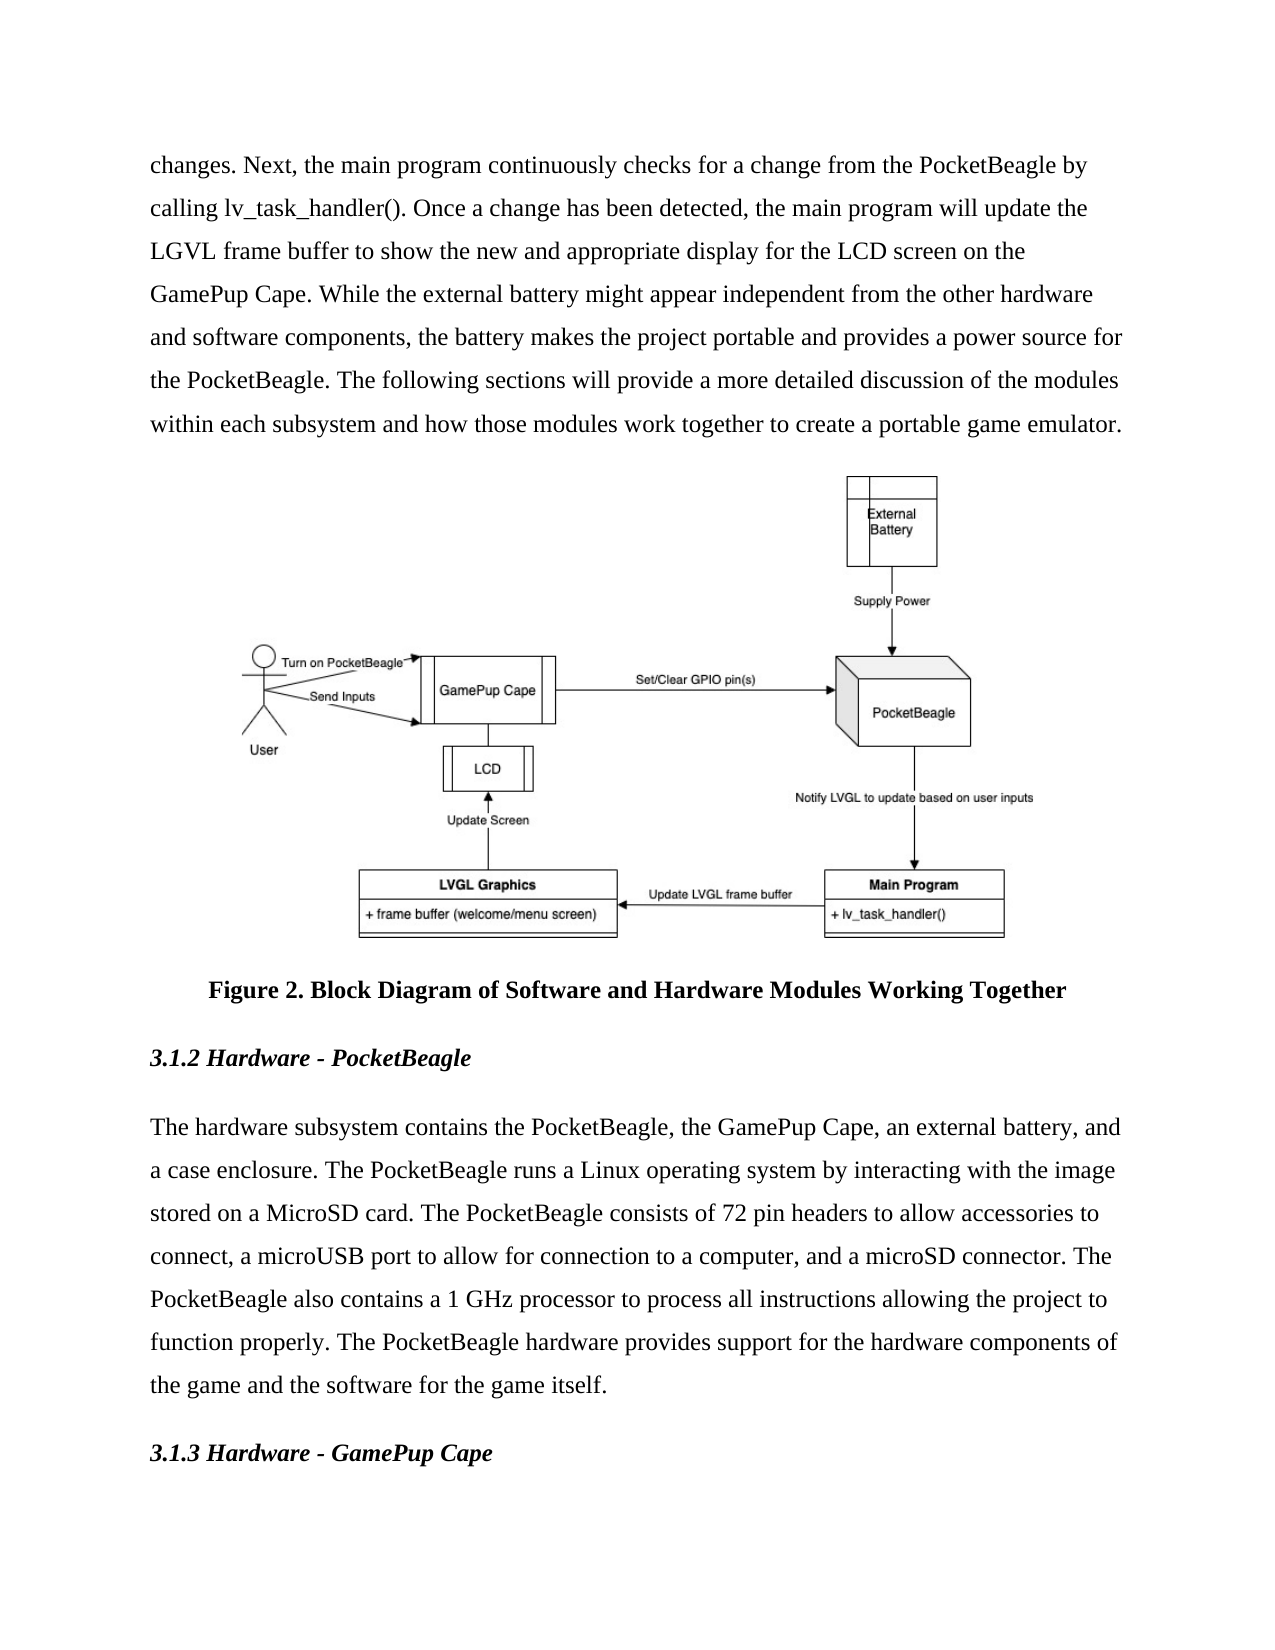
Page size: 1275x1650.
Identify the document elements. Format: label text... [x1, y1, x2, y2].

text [150, 150, 1125, 437]
text 3.1.2 Hardware - PocketBeagle [150, 1043, 1125, 1072]
text 3.1.3 Hardware - GamePup Cape [150, 1438, 1125, 1467]
text Figure 2. Block Diagram of Software and Hardware Modules Working Together [150, 975, 1125, 1004]
picture [241, 476, 1034, 938]
text The hardware subsystem contains the PocketBeagle, the GamePup Cape, an external battery, and a case enclosure. The PocketBeagle runs a Linux operating system by interacting with the image stored on a MicroSD card. The PocketBeagle consists of 72 pin headers to allow accessories to connect, a microUSB port to allow for connection to a computer, and a microSD connector. The PocketBeagle also contains a 1 GHz processor to process all instructions allowing the project to function properly. The PocketBeagle hardware provides support for the hardware components of the game and the software for the game itself. [150, 1112, 1125, 1399]
